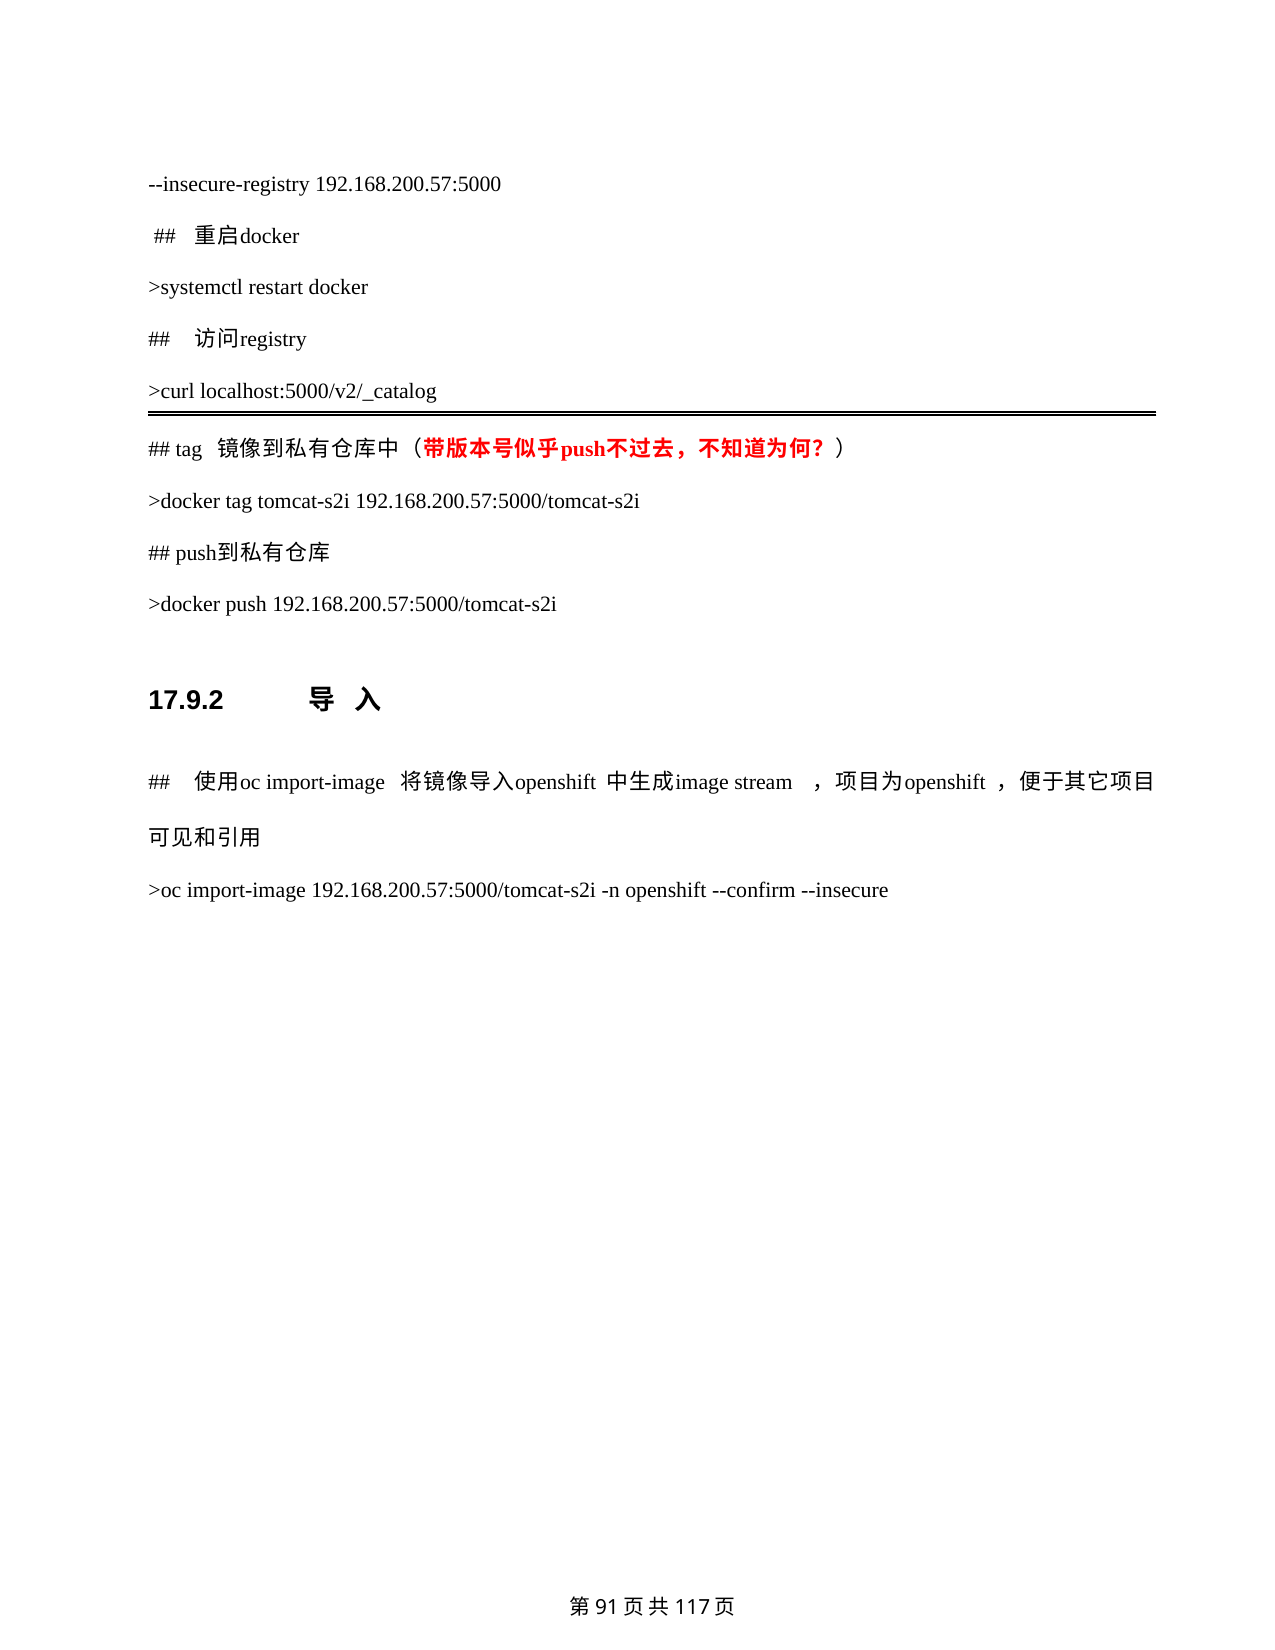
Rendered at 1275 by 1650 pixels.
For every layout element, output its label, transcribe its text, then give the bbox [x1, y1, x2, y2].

text ## 使用oc import-image将镜像导入openshift中生成image stream，项目为openshift，便于其它项目可见和引用 [148, 761, 1156, 855]
text ## push到私有仓库 [148, 532, 1156, 569]
text ## tag镜像到私有仓库中（带版本号似乎push不过去，不知道为何？） [148, 428, 1156, 466]
text ## 访问registry [148, 318, 1156, 356]
subtitle 导入 [148, 660, 1156, 735]
text >curl localhost:5000/v2/_catalog [148, 372, 1156, 411]
text ## 重启docker [148, 215, 1156, 252]
text >systemctl restart docker [148, 268, 1156, 306]
text --insecure-registry 192.168.200.57:5000 [148, 165, 1156, 202]
text >docker tag tomcat-s2i 192.168.200.57:5000/tomcat-s2i [148, 482, 1156, 519]
text >docker push 192.168.200.57:5000/tomcat-s2i [148, 585, 1156, 623]
text >oc import-image 192.168.200.57:5000/tomcat-s2i -n openshift --confirm --insecure [148, 871, 1156, 908]
